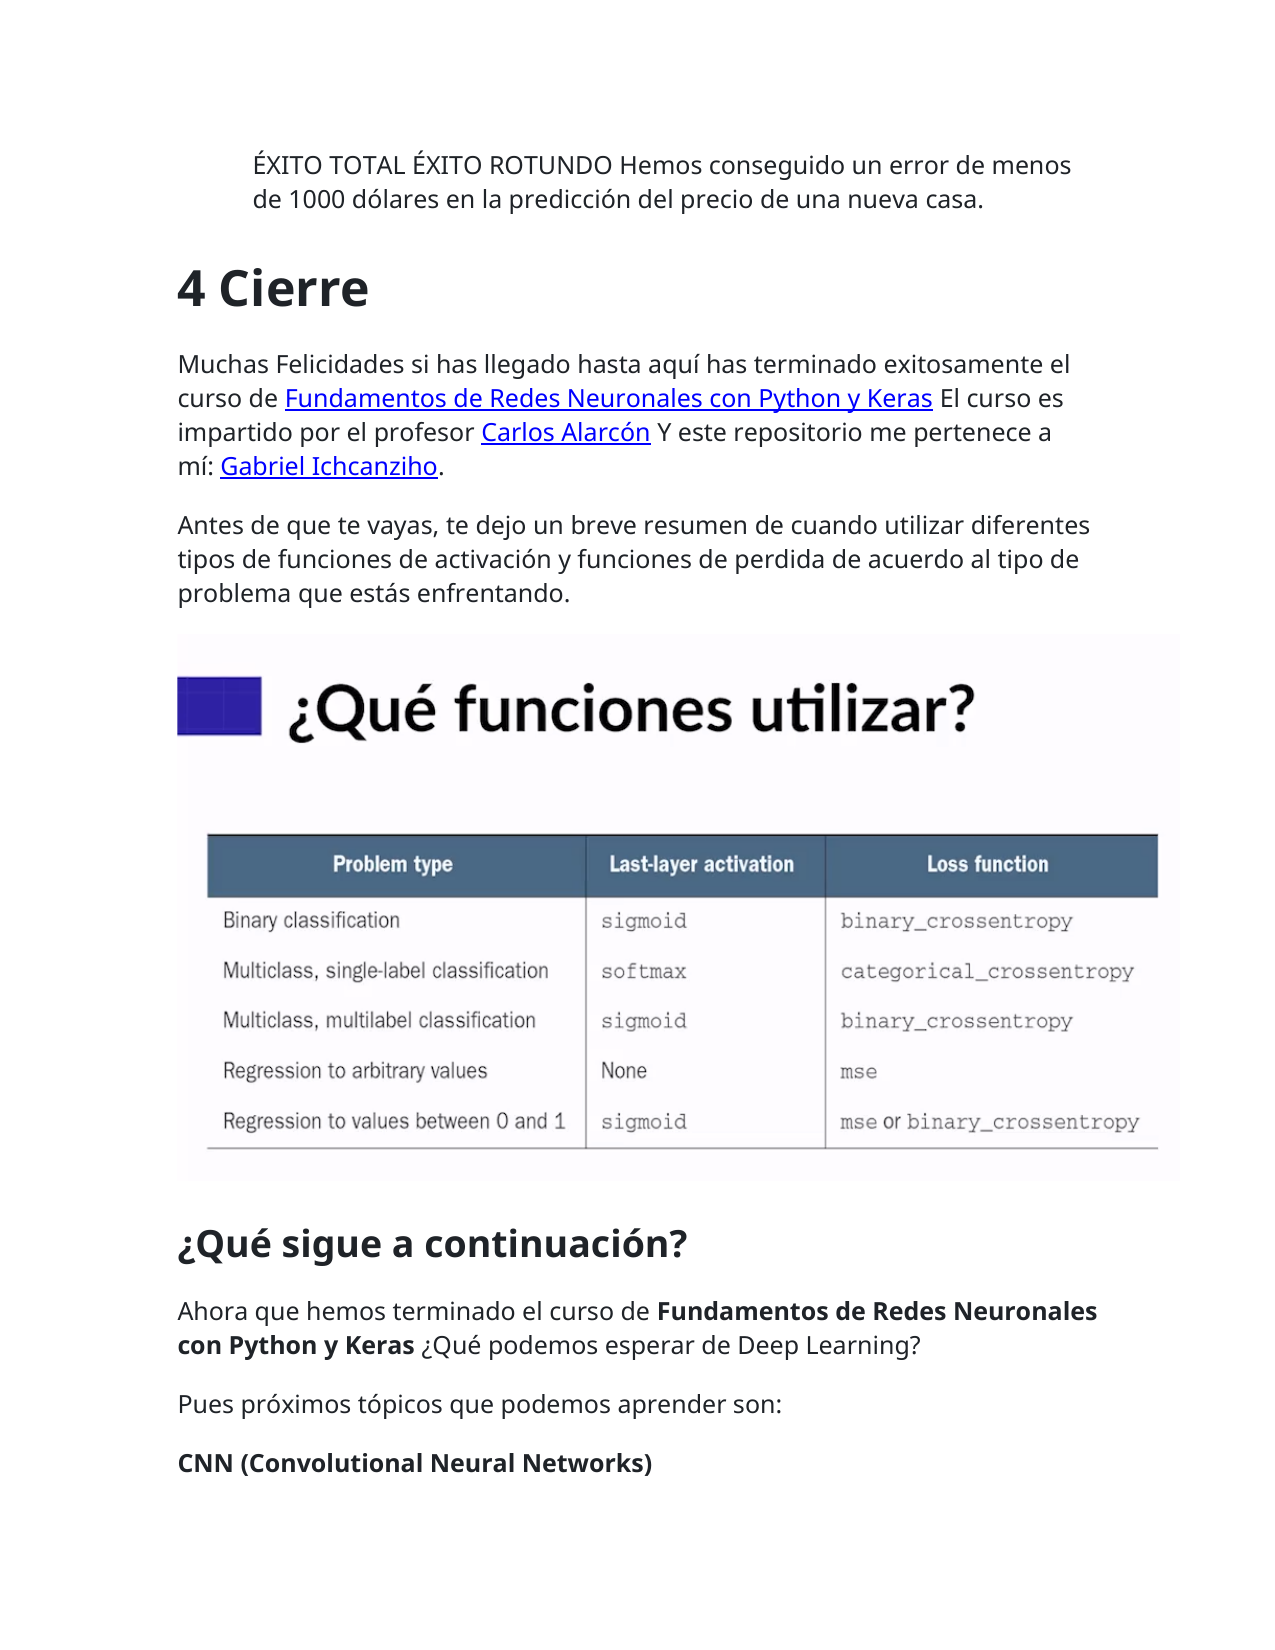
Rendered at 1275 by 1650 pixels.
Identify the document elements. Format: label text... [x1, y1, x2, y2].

text Pues próximos tópicos que podemos aprender son: [177, 1387, 1098, 1421]
text 4 Cierre [177, 253, 1098, 321]
text Muchas Felicidades si has llegado hasta aquí has terminado exitosamente el curso de Fundamentos de Redes Neuronales con Python y Keras El curso es impartido por el profesor Carlos Alarcón Y este repositorio me pertenece a mí: Gabriel Ichcanziho. [177, 346, 1098, 483]
text Ahora que hemos terminado el curso de Fundamentos de Redes Neuronales con Python y Keras ¿Qué podemos esperar de Deep Learning? [177, 1294, 1098, 1362]
text Antes de que te vayas, te dejo un breve resumen de cuando utilizar diferentes tipos de funciones de activación y funciones de perdida de acuerdo al tipo de problema que estás enfrentando. [177, 508, 1098, 610]
text CNN (Convolutional Neural Networks) [177, 1446, 1098, 1480]
picture [177, 634, 1181, 1181]
text ¿Qué sigue a continuación? [177, 1218, 1098, 1269]
text ÉXITO TOTAL ÉXITO ROTUNDO Hemos conseguido un error de menos de 1000 dólares en la predicción del precio de una nueva casa. [252, 148, 1098, 216]
